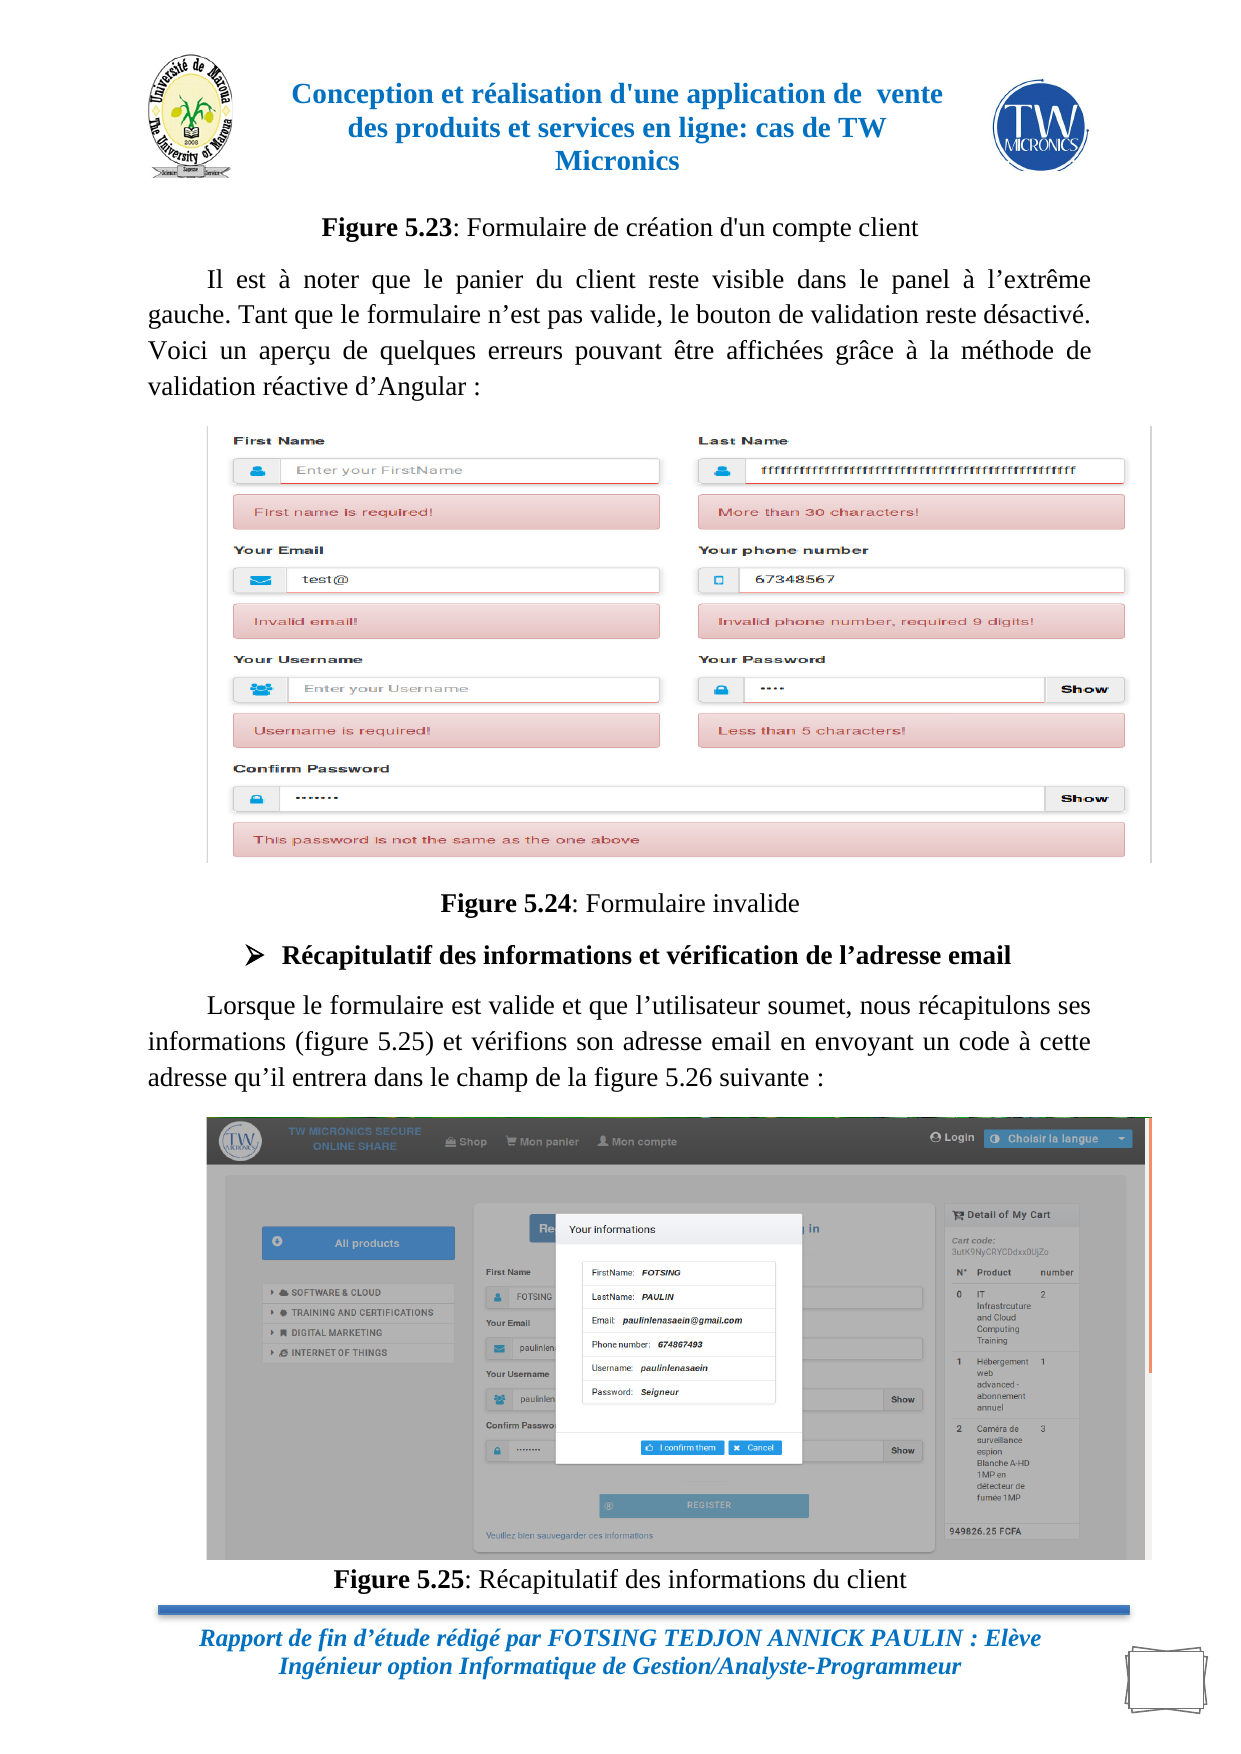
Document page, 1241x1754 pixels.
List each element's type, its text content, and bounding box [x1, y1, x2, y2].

picture [991, 77, 1092, 171]
text Lorsque le formulaire est valide et que l’utilisateur soumet, nous récapitulons ses informations (figure 5.25) et vérifions son adresse email en envoyant un code à cette adresse qu’il entrera dans le champ de la figure 5.26 suivante : [148, 989, 1093, 1092]
text Figure 5.25: Récapitulatif des informations du client [148, 1564, 1093, 1595]
text Figure 5.23: Formulaire de création d'un compte client [148, 211, 1093, 242]
text Il est à noter que le panier du client reste visible dans le panel à l’extrême gauche. Tant que le formulaire n’est pas valide, le bouton de validation reste désactivé. Voici un aperçu de quelques erreurs pouvant être affichées grâce à la méthode de validation réactive d’Angular : [148, 263, 1093, 401]
list Récapitulatif des informations et vérification de l’adresse email [244, 939, 1093, 971]
picture [206, 1117, 1152, 1560]
picture [206, 426, 1152, 863]
text Figure 5.24: Formulaire invalide [148, 887, 1093, 919]
